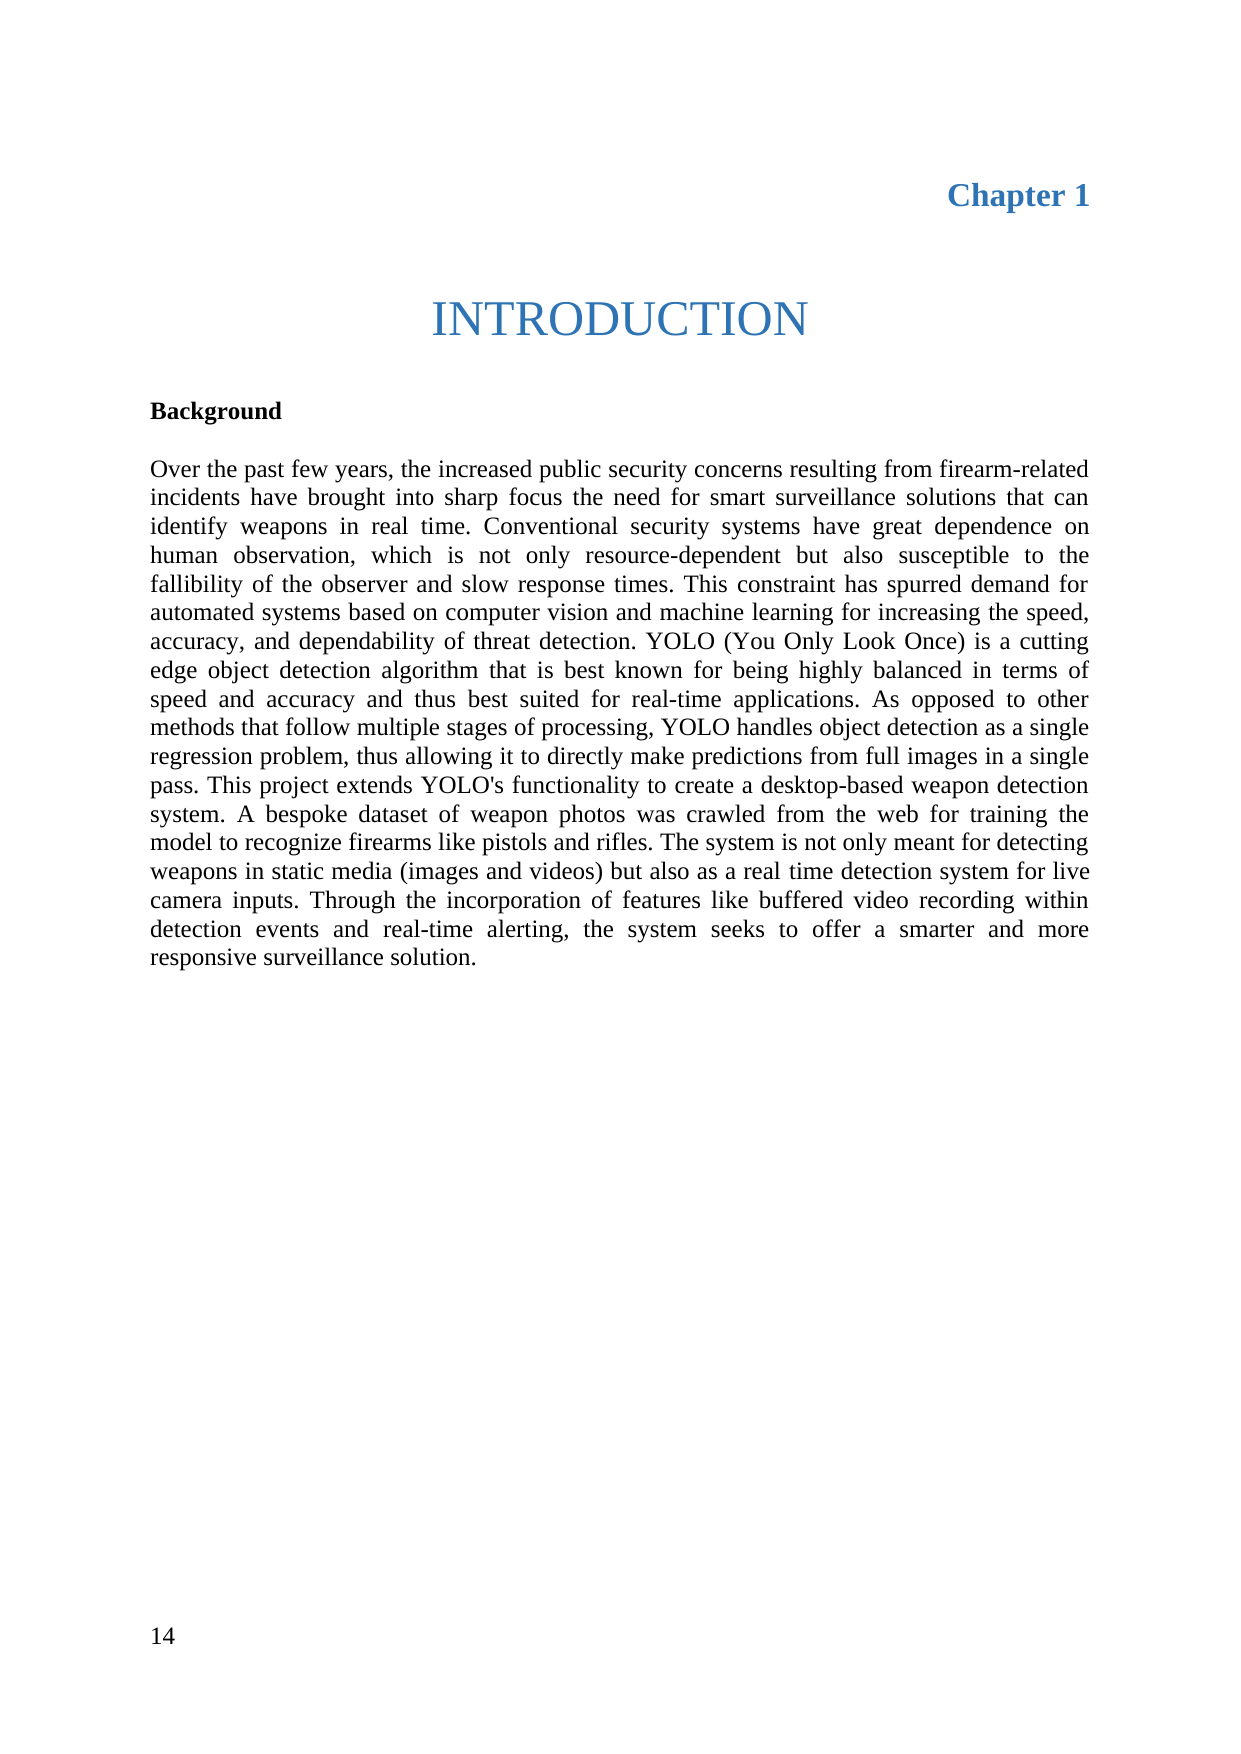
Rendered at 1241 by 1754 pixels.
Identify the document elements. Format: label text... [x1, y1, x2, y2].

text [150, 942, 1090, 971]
subtitle Chapter 1 [150, 175, 1090, 213]
text Background [150, 396, 1090, 424]
subtitle INTRODUCTION [150, 288, 1090, 346]
